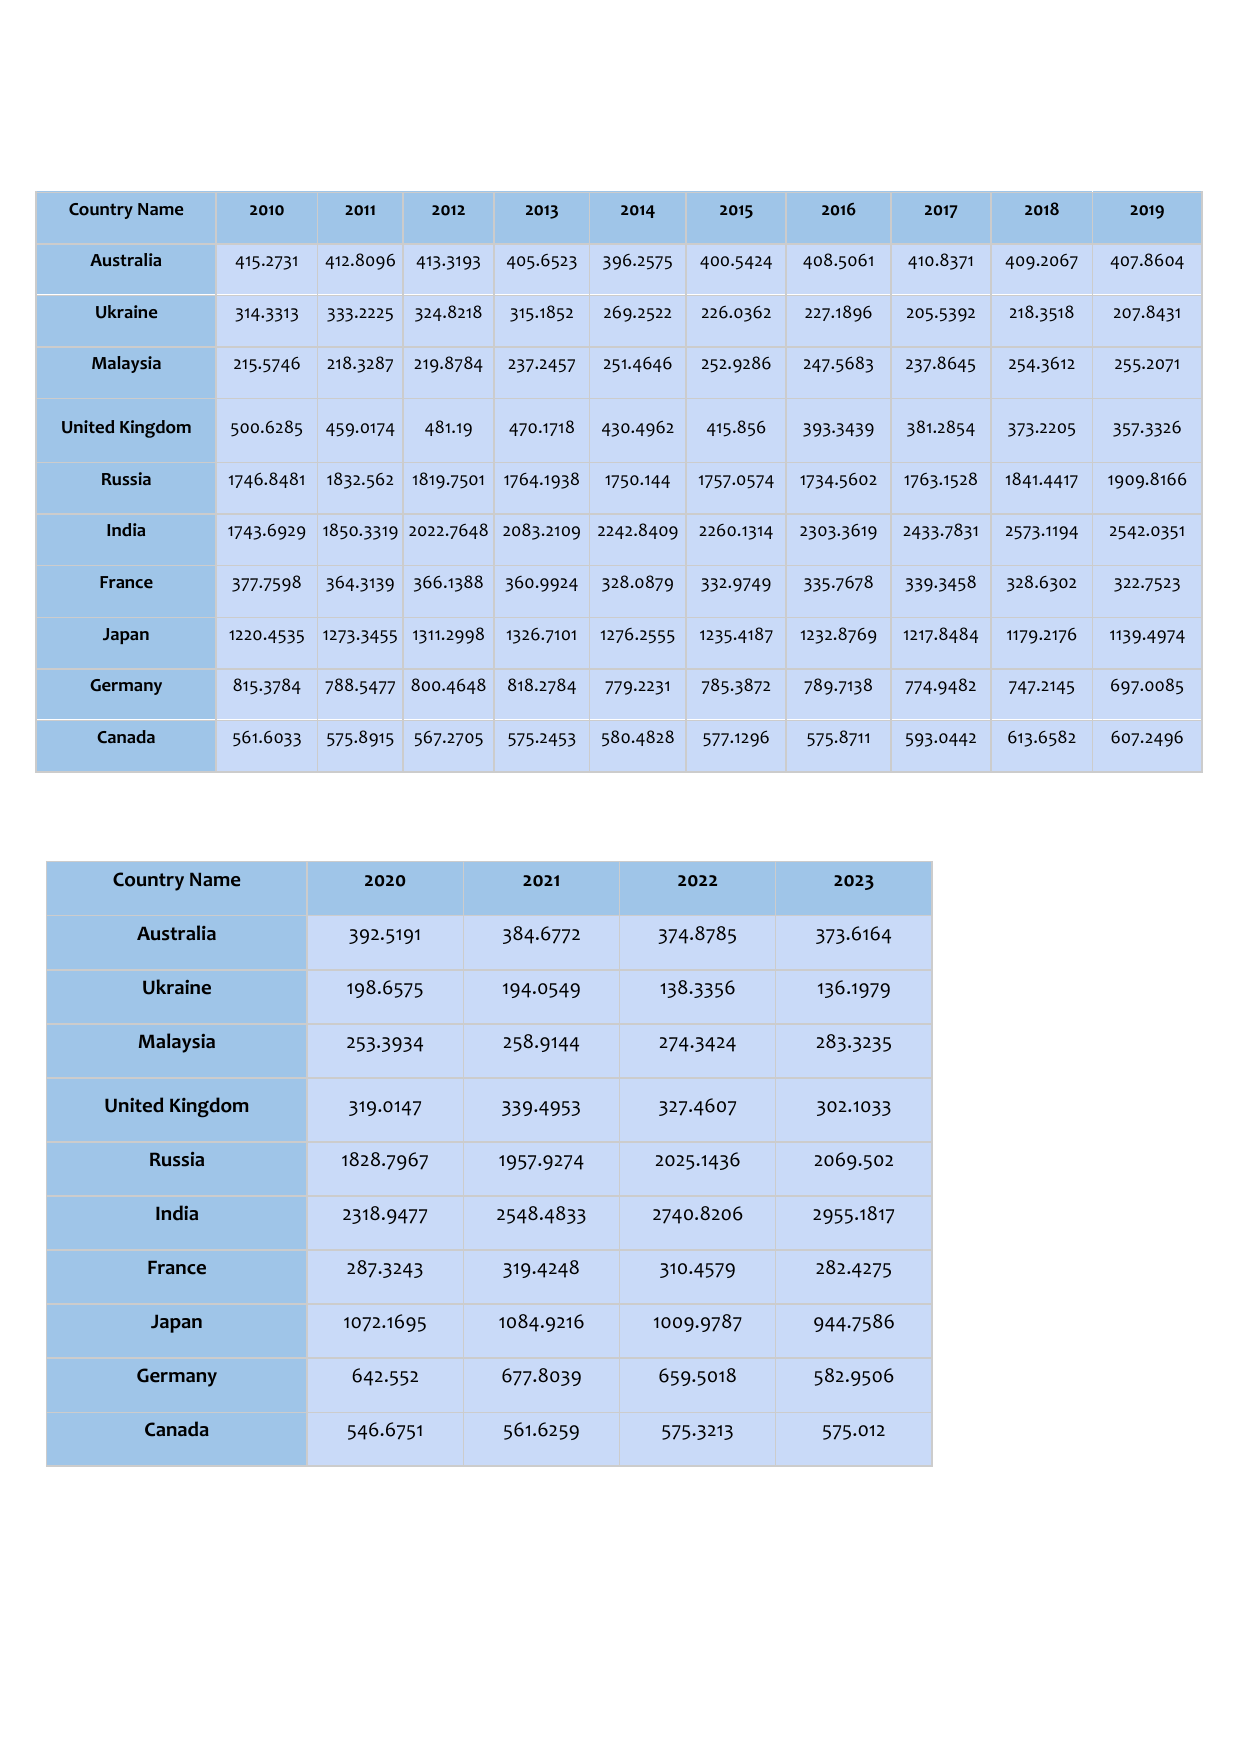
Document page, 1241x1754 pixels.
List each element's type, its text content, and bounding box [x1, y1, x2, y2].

table_header 2013 [495, 193, 589, 243]
table_header 2012 [404, 193, 493, 243]
table_cell 1311.2998 [404, 618, 493, 668]
table_cell France [37, 566, 215, 616]
table_cell 339.4953 [464, 1079, 619, 1141]
table_cell 205.5392 [892, 296, 990, 346]
table_cell 1850.3319 [318, 515, 402, 565]
table_cell 227.1896 [787, 296, 890, 346]
table_cell 315.1852 [495, 296, 589, 346]
table_cell Malaysia [37, 348, 215, 398]
table_cell 1072.1695 [308, 1305, 463, 1357]
table_cell 335.7678 [787, 566, 890, 616]
table_cell 2548.4833 [464, 1197, 619, 1249]
table_cell 1750.144 [590, 463, 685, 513]
table_header 2010 [217, 193, 317, 243]
table_header 2011 [318, 193, 402, 243]
table_cell 2740.8206 [620, 1197, 775, 1249]
table_cell 944.7586 [776, 1305, 931, 1357]
table_cell 219.8784 [404, 348, 493, 398]
table_cell 2303.3619 [787, 515, 890, 565]
table_cell 287.3243 [308, 1251, 463, 1303]
table_cell 561.6259 [464, 1413, 619, 1465]
table_cell 215.5746 [217, 348, 317, 398]
table_cell 481.19 [404, 399, 493, 462]
table_cell 410.8371 [892, 245, 990, 294]
table_header Country Name [47, 862, 306, 915]
table_cell 2069.502 [776, 1143, 931, 1195]
table_header 2018 [992, 193, 1092, 243]
table_cell 396.2575 [590, 245, 685, 294]
table_cell 1909.8166 [1093, 463, 1201, 513]
table_cell 1217.8484 [892, 618, 990, 668]
table_cell 1743.6929 [217, 515, 317, 565]
table_cell 381.2854 [892, 399, 990, 462]
table_cell 393.3439 [787, 399, 890, 462]
table_header 2020 [308, 862, 463, 915]
table_cell 194.0549 [464, 971, 619, 1023]
table_cell 392.5191 [308, 916, 463, 969]
table_cell 2083.2109 [495, 515, 589, 565]
table_cell Germany [37, 670, 215, 719]
table_cell 324.8218 [404, 296, 493, 346]
table_cell 339.3458 [892, 566, 990, 616]
table_header 2021 [464, 862, 619, 915]
table_cell 409.2067 [992, 245, 1092, 294]
table_header Country Name [37, 193, 215, 243]
table_header 2015 [687, 193, 785, 243]
table_cell 332.9749 [687, 566, 785, 616]
table_cell 774.9482 [892, 670, 990, 719]
table_cell 412.8096 [318, 245, 402, 294]
table_cell 1841.4417 [992, 463, 1092, 513]
table_cell 1819.7501 [404, 463, 493, 513]
table_cell 253.3934 [308, 1025, 463, 1077]
table_cell 237.2457 [495, 348, 589, 398]
table_cell 2573.1194 [992, 515, 1092, 565]
table_cell Canada [47, 1413, 306, 1465]
table_cell 613.6582 [992, 721, 1092, 771]
table_cell 788.5477 [318, 670, 402, 719]
table_cell 328.6302 [992, 566, 1092, 616]
table_cell 328.0879 [590, 566, 685, 616]
table_cell France [47, 1251, 306, 1303]
table_cell 815.3784 [217, 670, 317, 719]
table_cell Japan [37, 618, 215, 668]
table_cell 310.4579 [620, 1251, 775, 1303]
table_cell 1764.1938 [495, 463, 589, 513]
table_cell Germany [47, 1359, 306, 1411]
table_cell 2955.1817 [776, 1197, 931, 1249]
table_cell 319.0147 [308, 1079, 463, 1141]
table_header 2014 [590, 193, 685, 243]
table_cell 251.4646 [590, 348, 685, 398]
table_cell 1763.1528 [892, 463, 990, 513]
table_cell 677.8039 [464, 1359, 619, 1411]
table_cell 1084.9216 [464, 1305, 619, 1357]
table_cell 252.9286 [687, 348, 785, 398]
table_cell 1235.4187 [687, 618, 785, 668]
table_cell 659.5018 [620, 1359, 775, 1411]
table_cell 373.6164 [776, 916, 931, 969]
table_header 2017 [892, 193, 990, 243]
table_cell 237.8645 [892, 348, 990, 398]
table_cell 226.0362 [687, 296, 785, 346]
table_cell 254.3612 [992, 348, 1092, 398]
table_cell 405.6523 [495, 245, 589, 294]
table_cell 258.9144 [464, 1025, 619, 1077]
table_cell 642.552 [308, 1359, 463, 1411]
table_cell 593.0442 [892, 721, 990, 771]
table_cell 779.2231 [590, 670, 685, 719]
table_cell Ukraine [37, 296, 215, 346]
table_cell 575.8711 [787, 721, 890, 771]
table_cell United Kingdom [37, 399, 215, 462]
table_cell 2025.1436 [620, 1143, 775, 1195]
table_cell 2433.7831 [892, 515, 990, 565]
table_cell 1220.4535 [217, 618, 317, 668]
table_cell 415.2731 [217, 245, 317, 294]
table_cell 1957.9274 [464, 1143, 619, 1195]
table_cell 1757.0574 [687, 463, 785, 513]
table_header 2019 [1093, 193, 1201, 243]
table_header 2022 [620, 862, 775, 915]
table_cell 366.1388 [404, 566, 493, 616]
table_cell 575.8915 [318, 721, 402, 771]
table_cell 2022.7648 [404, 515, 493, 565]
table_cell 2542.0351 [1093, 515, 1201, 565]
table_cell 580.4828 [590, 721, 685, 771]
table_cell 2242.8409 [590, 515, 685, 565]
table_cell Australia [37, 245, 215, 294]
table_cell 818.2784 [495, 670, 589, 719]
table_cell 430.4962 [590, 399, 685, 462]
table_cell 255.2071 [1093, 348, 1201, 398]
table_cell 218.3287 [318, 348, 402, 398]
table_cell 567.2705 [404, 721, 493, 771]
table_cell Canada [37, 721, 215, 771]
table_cell 747.2145 [992, 670, 1092, 719]
table_cell 274.3424 [620, 1025, 775, 1077]
table_cell 1232.8769 [787, 618, 890, 668]
table_cell 283.3235 [776, 1025, 931, 1077]
table_cell Russia [47, 1143, 306, 1195]
table_cell United Kingdom [47, 1079, 306, 1141]
table_cell 1139.4974 [1093, 618, 1201, 668]
table_cell 384.6772 [464, 916, 619, 969]
table_cell 413.3193 [404, 245, 493, 294]
table_cell 314.3313 [217, 296, 317, 346]
table_cell Malaysia [47, 1025, 306, 1077]
table_cell 247.5683 [787, 348, 890, 398]
table_cell 207.8431 [1093, 296, 1201, 346]
table_cell 1273.3455 [318, 618, 402, 668]
table_cell 138.3356 [620, 971, 775, 1023]
table_cell 1828.7967 [308, 1143, 463, 1195]
table_cell 327.4607 [620, 1079, 775, 1141]
table_cell 459.0174 [318, 399, 402, 462]
table_cell India [47, 1197, 306, 1249]
table_cell 1179.2176 [992, 618, 1092, 668]
table_cell Russia [37, 463, 215, 513]
table_cell 357.3326 [1093, 399, 1201, 462]
table_cell India [37, 515, 215, 565]
table_cell 470.1718 [495, 399, 589, 462]
table_cell 407.8604 [1093, 245, 1201, 294]
table_cell Ukraine [47, 971, 306, 1023]
table_cell 1832.562 [318, 463, 402, 513]
table_cell 800.4648 [404, 670, 493, 719]
table_header 2023 [776, 862, 931, 915]
table_cell 1276.2555 [590, 618, 685, 668]
table_cell 218.3518 [992, 296, 1092, 346]
table_cell 2318.9477 [308, 1197, 463, 1249]
table_cell 2260.1314 [687, 515, 785, 565]
table_cell 136.1979 [776, 971, 931, 1023]
table_header 2016 [787, 193, 890, 243]
table_cell 1746.8481 [217, 463, 317, 513]
table_cell 575.3213 [620, 1413, 775, 1465]
table_cell 500.6285 [217, 399, 317, 462]
table_cell Australia [47, 916, 306, 969]
table_cell 408.5061 [787, 245, 890, 294]
table_cell 607.2496 [1093, 721, 1201, 771]
table_cell 577.1296 [687, 721, 785, 771]
table_cell 561.6033 [217, 721, 317, 771]
table_cell 785.3872 [687, 670, 785, 719]
table_cell 575.2453 [495, 721, 589, 771]
table_cell 373.2205 [992, 399, 1092, 462]
table_cell Japan [47, 1305, 306, 1357]
table_cell 415.856 [687, 399, 785, 462]
table_cell 582.9506 [776, 1359, 931, 1411]
table_cell 333.2225 [318, 296, 402, 346]
table_cell 319.4248 [464, 1251, 619, 1303]
table_cell 400.5424 [687, 245, 785, 294]
table_cell 322.7523 [1093, 566, 1201, 616]
table_cell 374.8785 [620, 916, 775, 969]
table_cell 377.7598 [217, 566, 317, 616]
table_cell 364.3139 [318, 566, 402, 616]
table_cell 575.012 [776, 1413, 931, 1465]
table_cell 789.7138 [787, 670, 890, 719]
table_cell 269.2522 [590, 296, 685, 346]
table_cell 302.1033 [776, 1079, 931, 1141]
table_cell 697.0085 [1093, 670, 1201, 719]
table_cell 198.6575 [308, 971, 463, 1023]
table_cell 360.9924 [495, 566, 589, 616]
table_cell 282.4275 [776, 1251, 931, 1303]
table_cell 1734.5602 [787, 463, 890, 513]
table_cell 546.6751 [308, 1413, 463, 1465]
table_cell 1326.7101 [495, 618, 589, 668]
table_cell 1009.9787 [620, 1305, 775, 1357]
